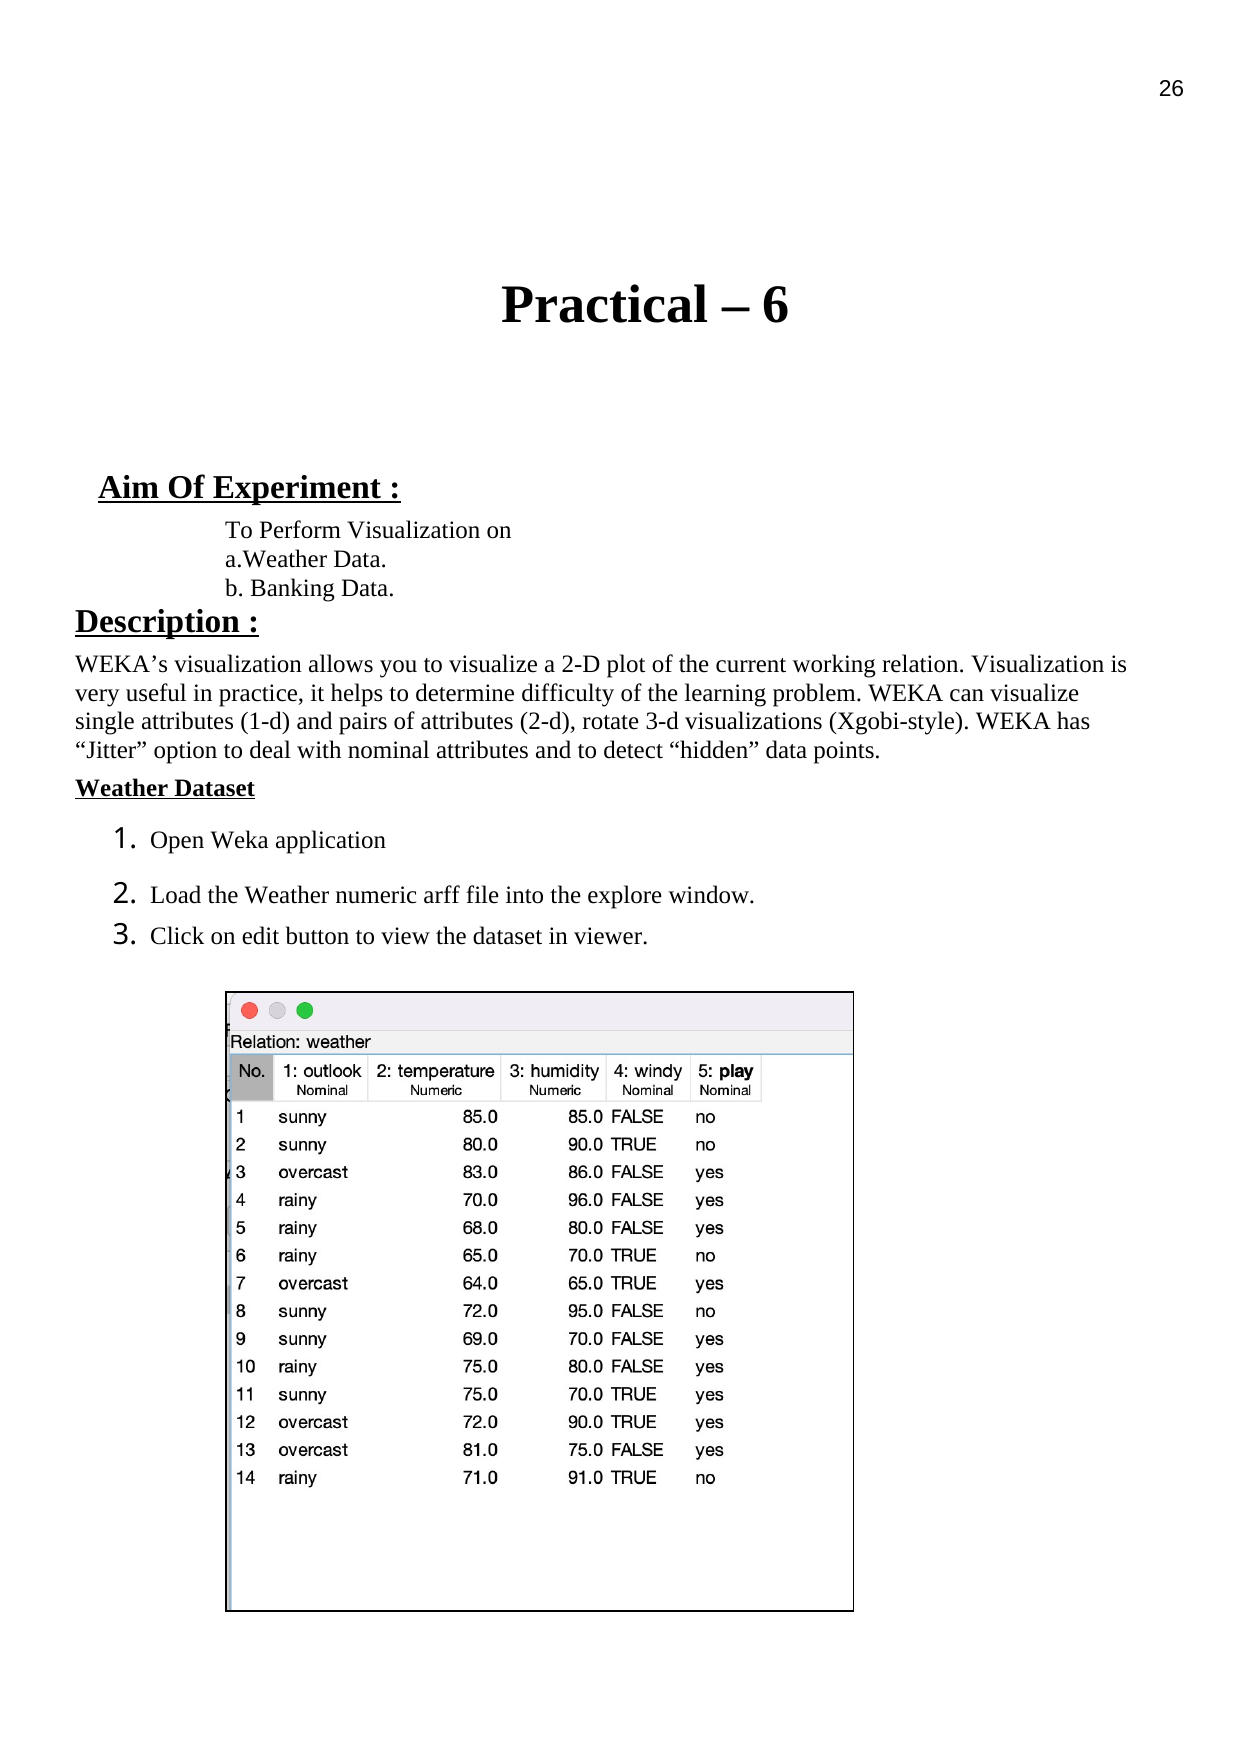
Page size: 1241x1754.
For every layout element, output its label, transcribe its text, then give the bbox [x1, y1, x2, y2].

list Open Weka application [112, 817, 1184, 857]
subtitle Aim Of Experiment : [75, 467, 1184, 506]
subtitle Practical – 6 [72, 271, 1184, 334]
text Weather Dataset [75, 773, 1184, 802]
list Load the Weather numeric arff file into the explore window. [112, 872, 1184, 912]
text Description : [75, 602, 1184, 640]
picture [227, 993, 853, 1610]
text b. Banking Data. [225, 573, 1184, 602]
list Click on edit button to view the dataset in viewer. [112, 913, 1184, 953]
text WEKA’s visualization allows you to visualize a 2-D plot of the current working relation. Visualization is very useful in practice, it helps to determine difficulty of the learning problem. WEKA can visualize single attributes (1-d) and pairs of attributes (2-d), rotate 3-d visualizations (Xgobi-style). WEKA has “Jitter” option to deal with nominal attributes and to detect “hidden” data points. [75, 649, 1131, 764]
text To Perform Visualization on a.Weather Data. [225, 515, 535, 572]
